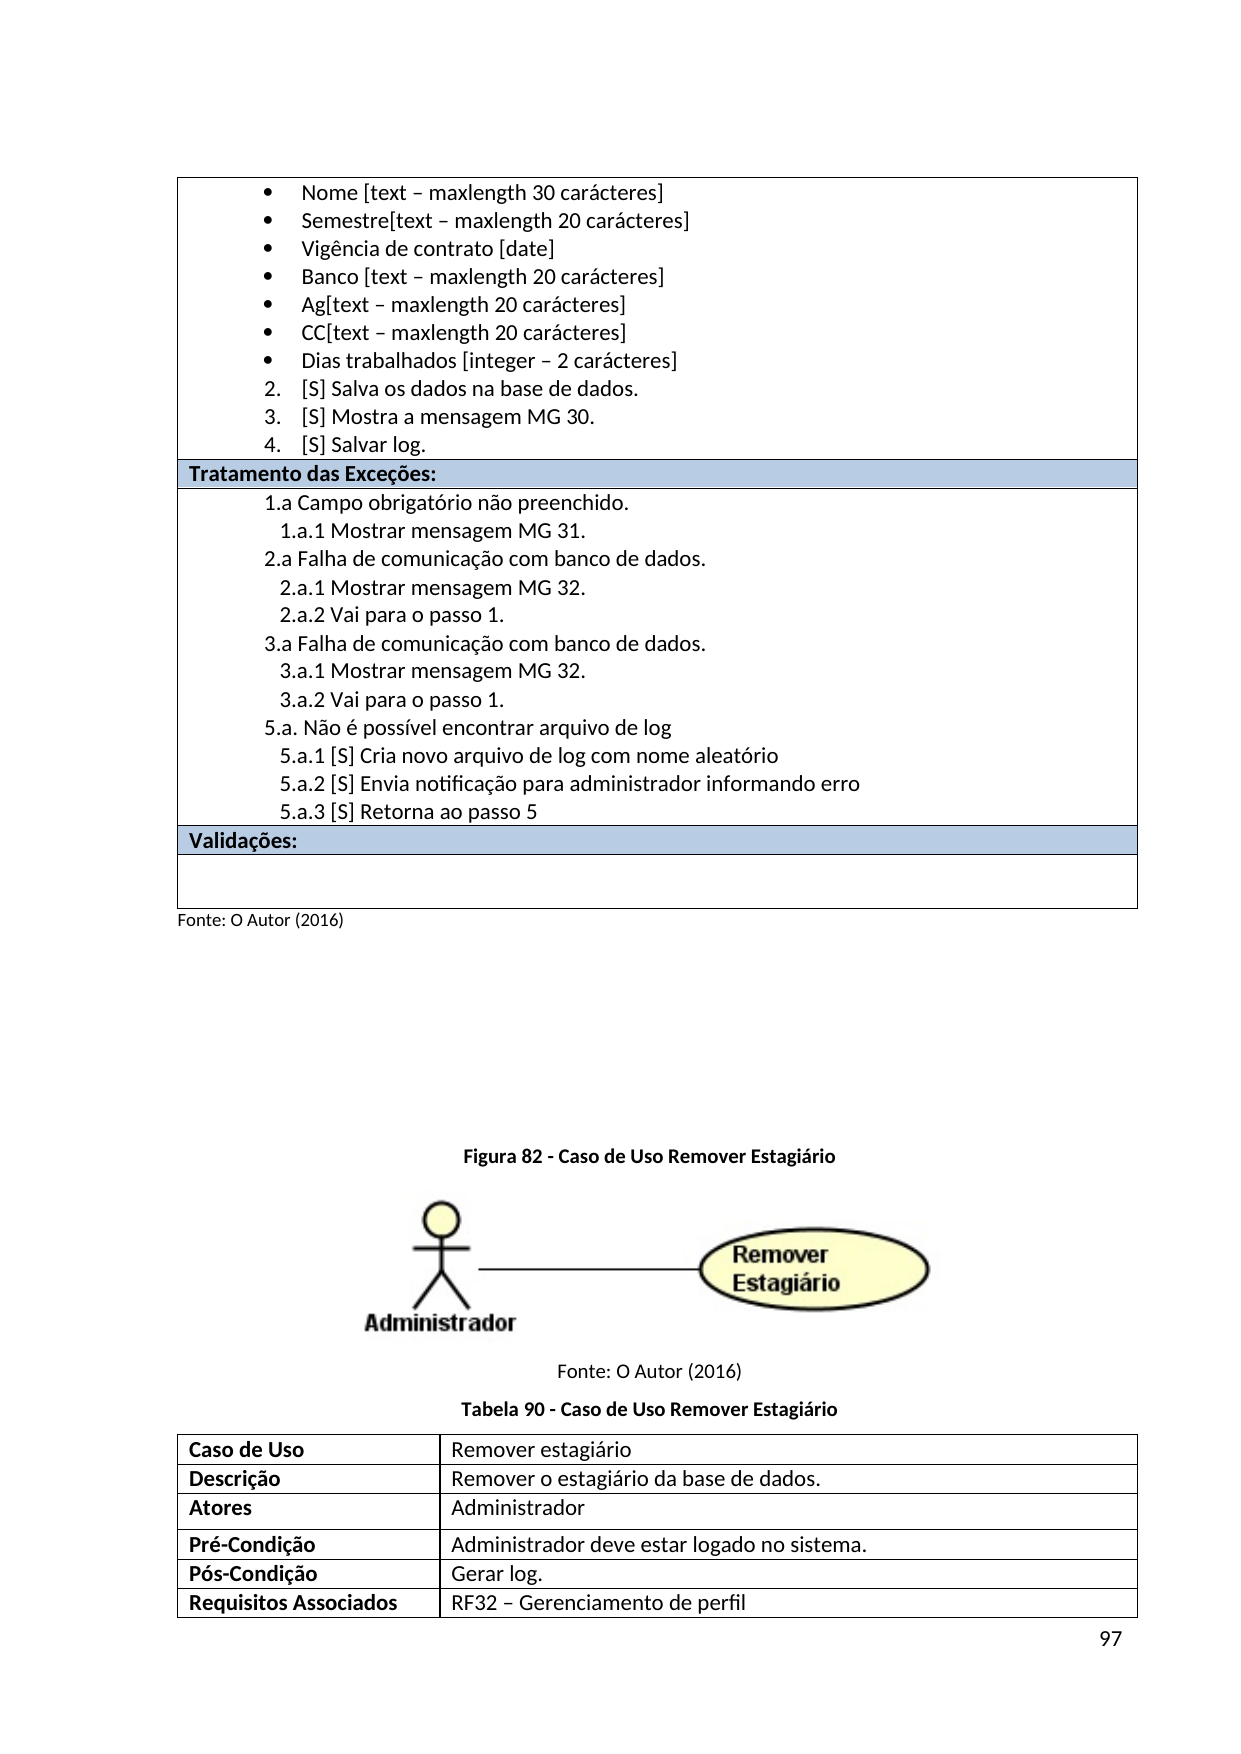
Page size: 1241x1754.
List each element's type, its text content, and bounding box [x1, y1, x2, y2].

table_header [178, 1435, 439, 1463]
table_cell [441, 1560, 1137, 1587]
text Figura 82 - Caso de Uso Remover Estagiário [177, 1144, 1122, 1169]
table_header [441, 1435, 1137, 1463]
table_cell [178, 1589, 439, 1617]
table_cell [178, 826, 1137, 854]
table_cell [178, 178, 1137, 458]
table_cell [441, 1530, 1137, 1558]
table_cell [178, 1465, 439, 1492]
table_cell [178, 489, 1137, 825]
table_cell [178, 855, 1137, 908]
picture [357, 1181, 942, 1355]
text Tabela 90 - Caso de Uso Remover Estagiário [177, 1396, 1122, 1422]
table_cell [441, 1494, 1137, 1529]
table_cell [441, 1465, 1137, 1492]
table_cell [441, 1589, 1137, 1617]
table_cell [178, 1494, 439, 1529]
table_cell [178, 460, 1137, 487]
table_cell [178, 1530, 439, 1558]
text Fonte: O Autor (2016) [177, 909, 1157, 932]
text Fonte: O Autor (2016) [177, 1358, 1122, 1384]
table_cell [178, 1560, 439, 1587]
